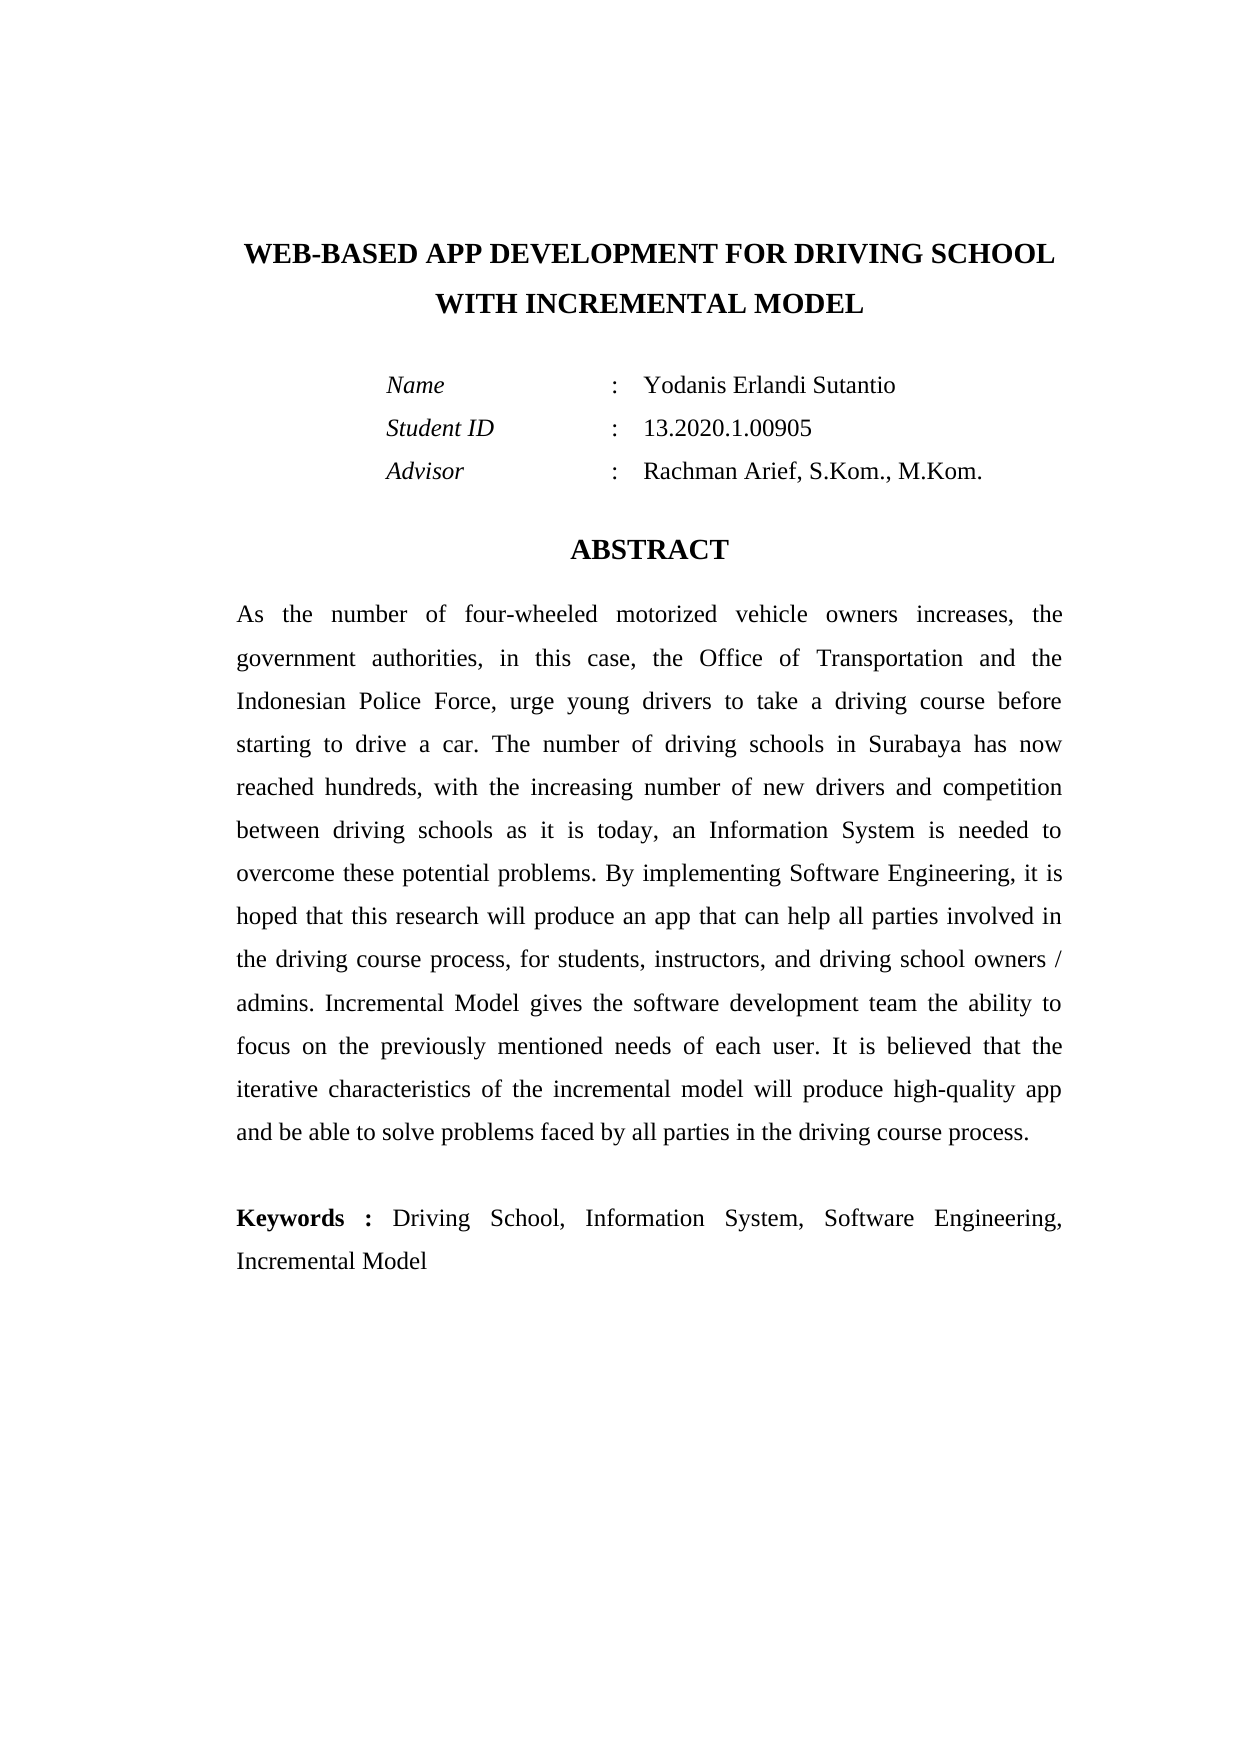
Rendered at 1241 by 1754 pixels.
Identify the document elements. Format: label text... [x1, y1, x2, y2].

text Advisor : Rachman Arief, S.Kom., M.Kom. [236, 456, 1063, 485]
text Name : Yodanis Erlandi Sutantio [236, 370, 1063, 399]
text As the number of four-wheeled motorized vehicle owners increases, the government authorities, in this case, the Office of Transportation and the Indonesian Police Force, urge young drivers to take a driving course before starting to drive a car. The number of driving schools in Surabaya has now reached hundreds, with the increasing number of new drivers and competition between driving schools as it is today, an Information System is needed to overcome these potential problems. By implementing Software Engineering, it is hoped that this research will produce an app that can help all parties involved in the driving course process, for students, instructors, and driving school owners / admins. Incremental Model gives the software development team the ability to focus on the previously mentioned needs of each user. It is believed that the iterative characteristics of the incremental model will produce high-quality app and be able to solve problems faced by all parties in the driving course process. [236, 599, 1063, 1146]
text Keywords : Driving School, Information System, Software Engineering, Incremental Model [236, 1203, 1063, 1275]
subtitle ABSTRACT [236, 532, 1063, 566]
text Student ID : 13.2020.1.00905 [236, 413, 1063, 442]
text WEB-BASED APP DEVELOPMENT FOR DRIVING SCHOOL WITH INCREMENTAL MODEL [236, 236, 1063, 320]
